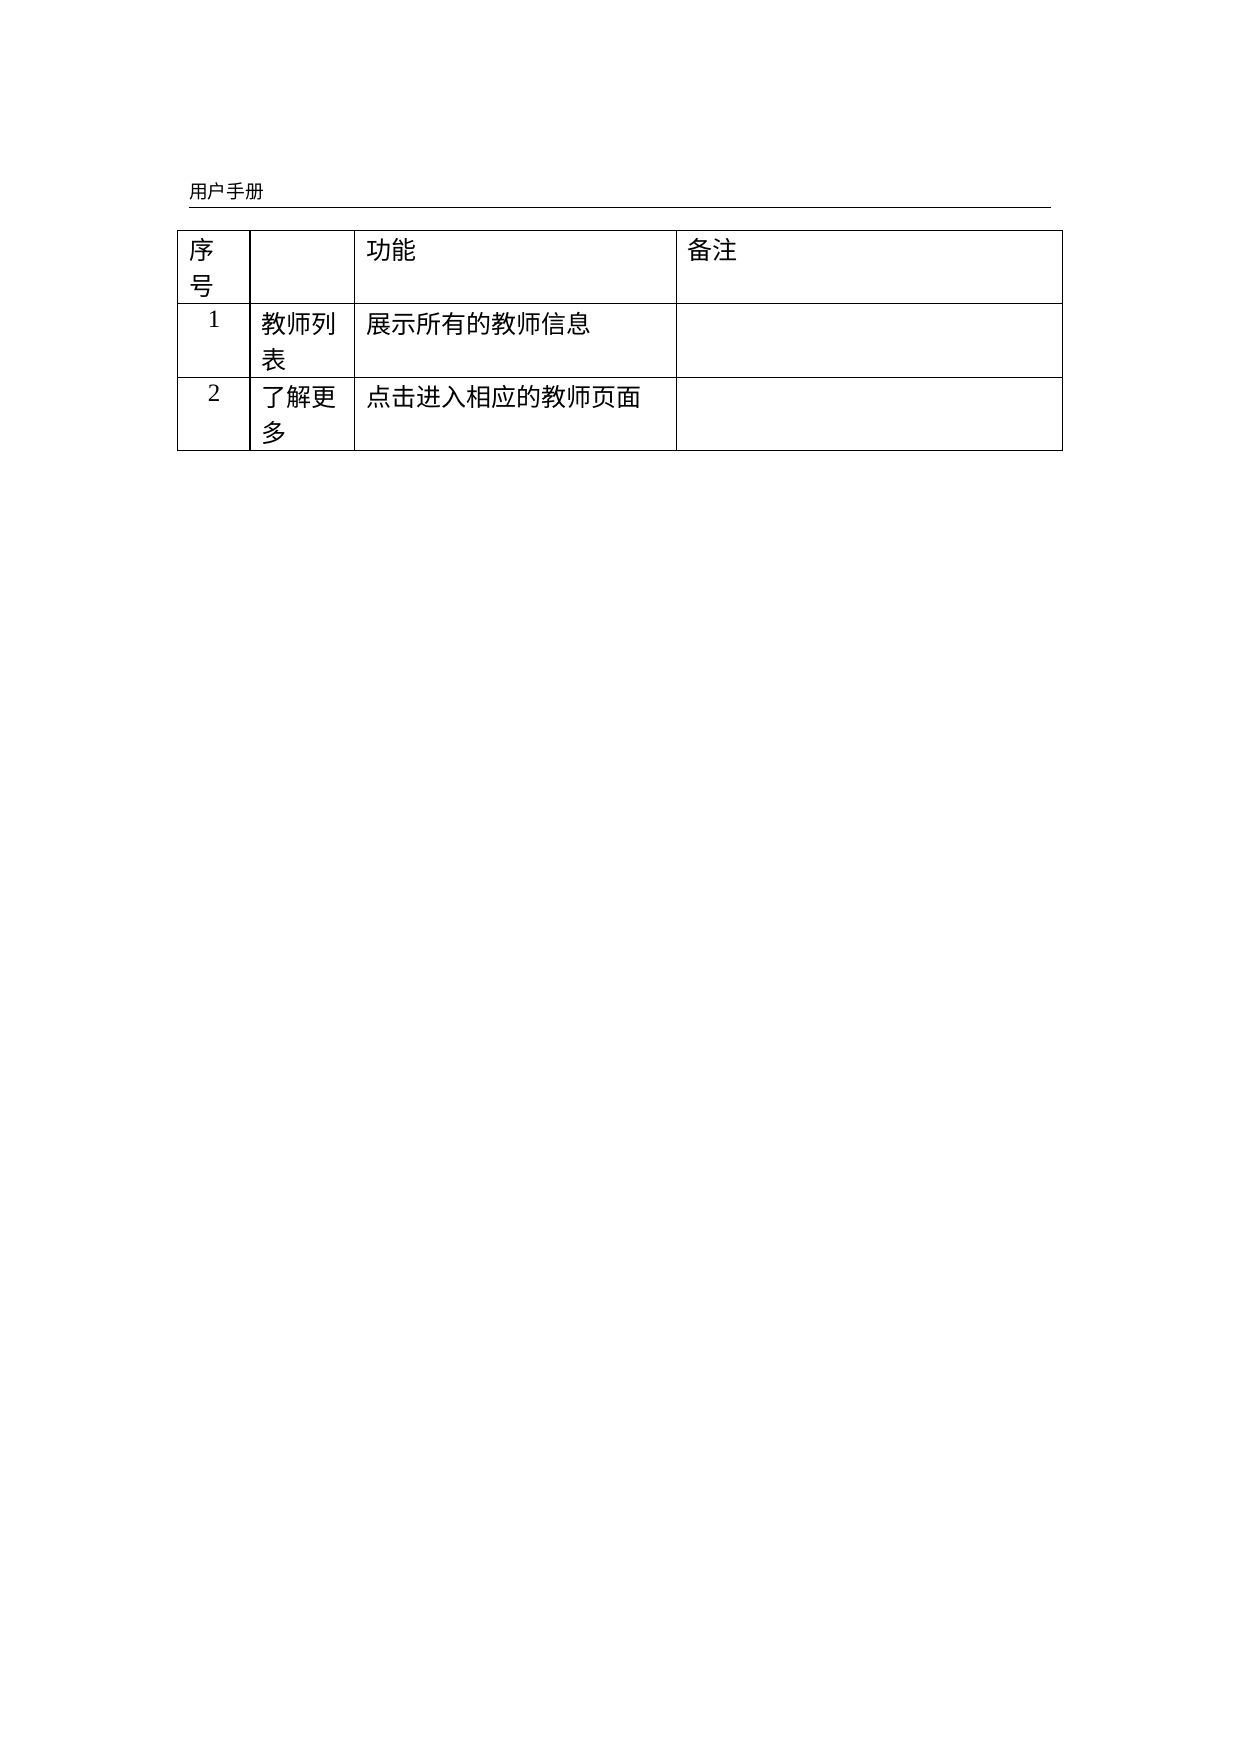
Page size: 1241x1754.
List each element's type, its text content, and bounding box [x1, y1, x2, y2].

table_cell 了解更多 [251, 378, 354, 450]
table_cell 2 [178, 378, 249, 450]
table_cell [677, 378, 1062, 450]
table_header 功能 [355, 231, 676, 303]
table_cell 1 [178, 304, 249, 377]
table_cell 教师列表 [251, 304, 354, 377]
table_cell 展示所有的教师信息 [355, 304, 676, 377]
table_header 序号 [178, 231, 249, 303]
table_cell 点击进入相应的教师页面 [355, 378, 676, 450]
table_header [251, 231, 354, 303]
table_header 备注 [677, 231, 1062, 303]
table_cell [677, 304, 1062, 377]
